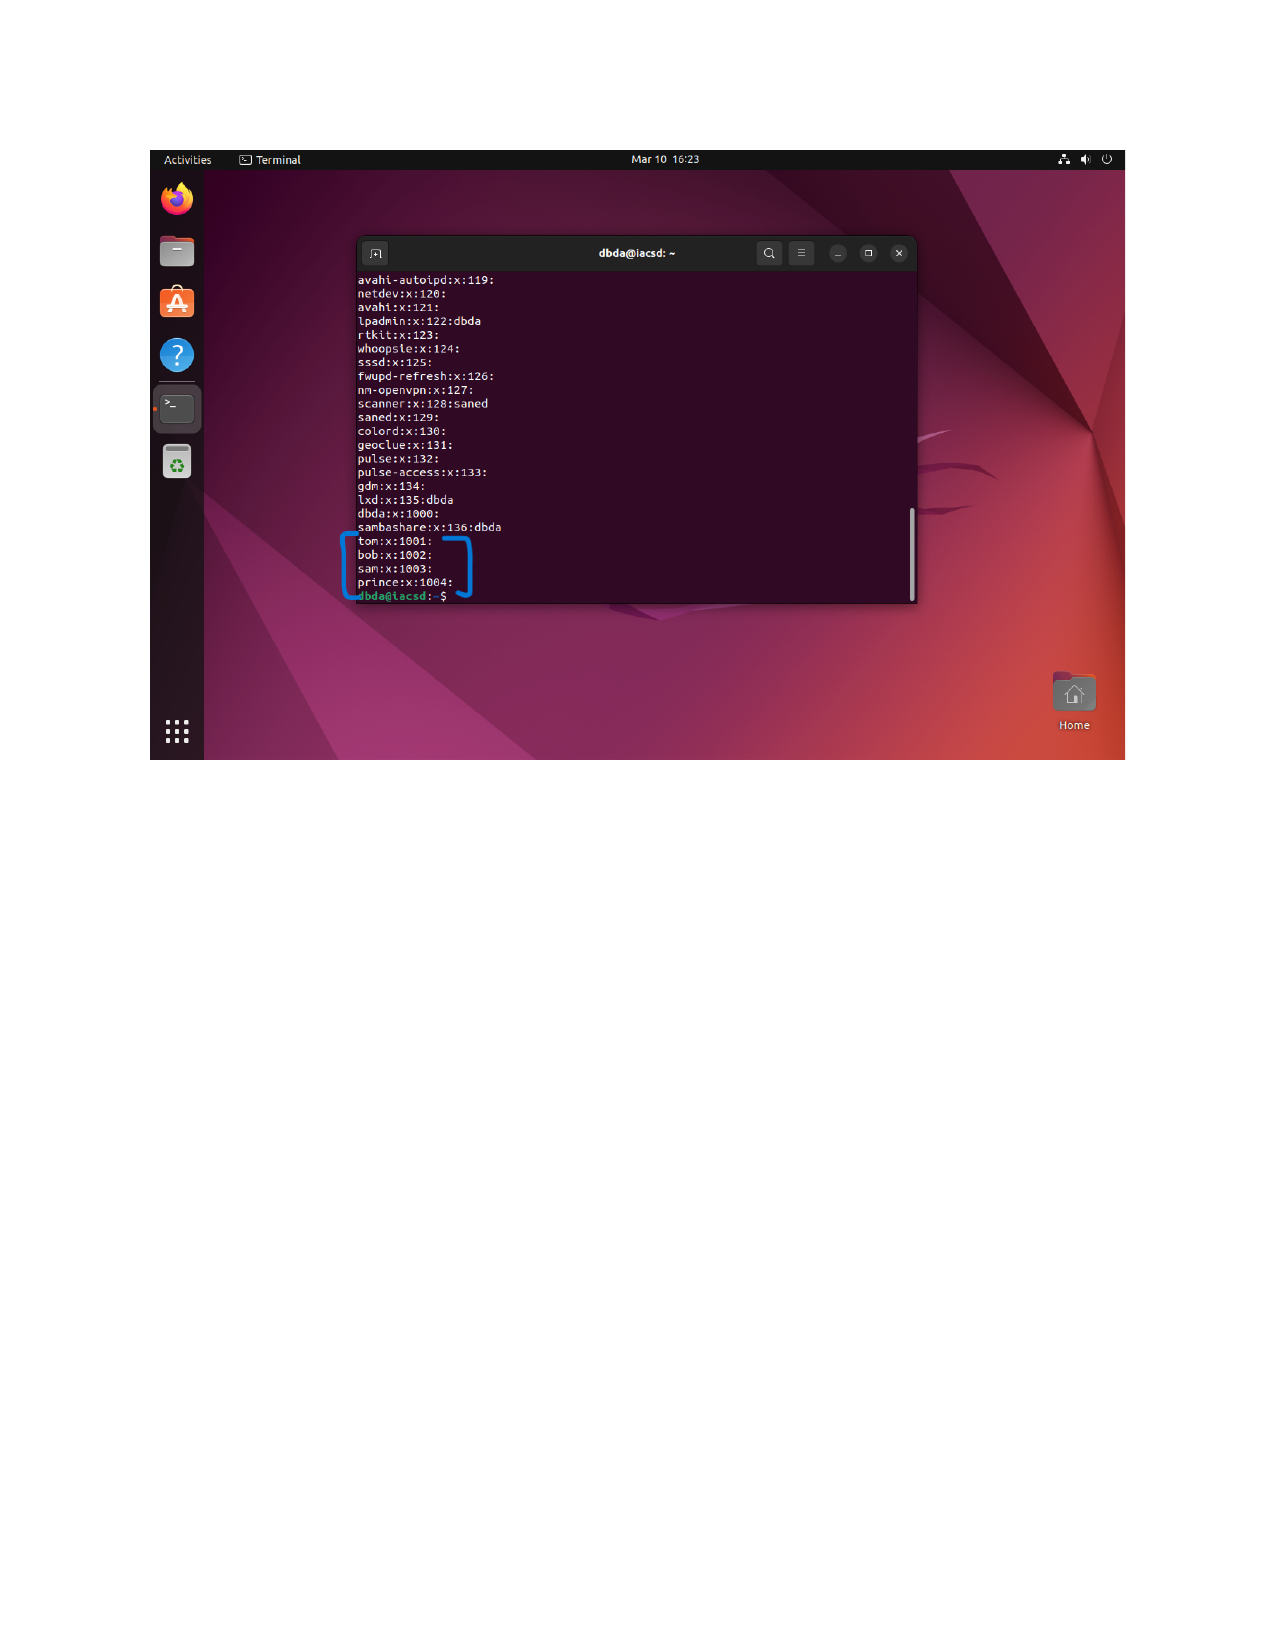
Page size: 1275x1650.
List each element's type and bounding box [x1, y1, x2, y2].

picture [150, 150, 1125, 760]
